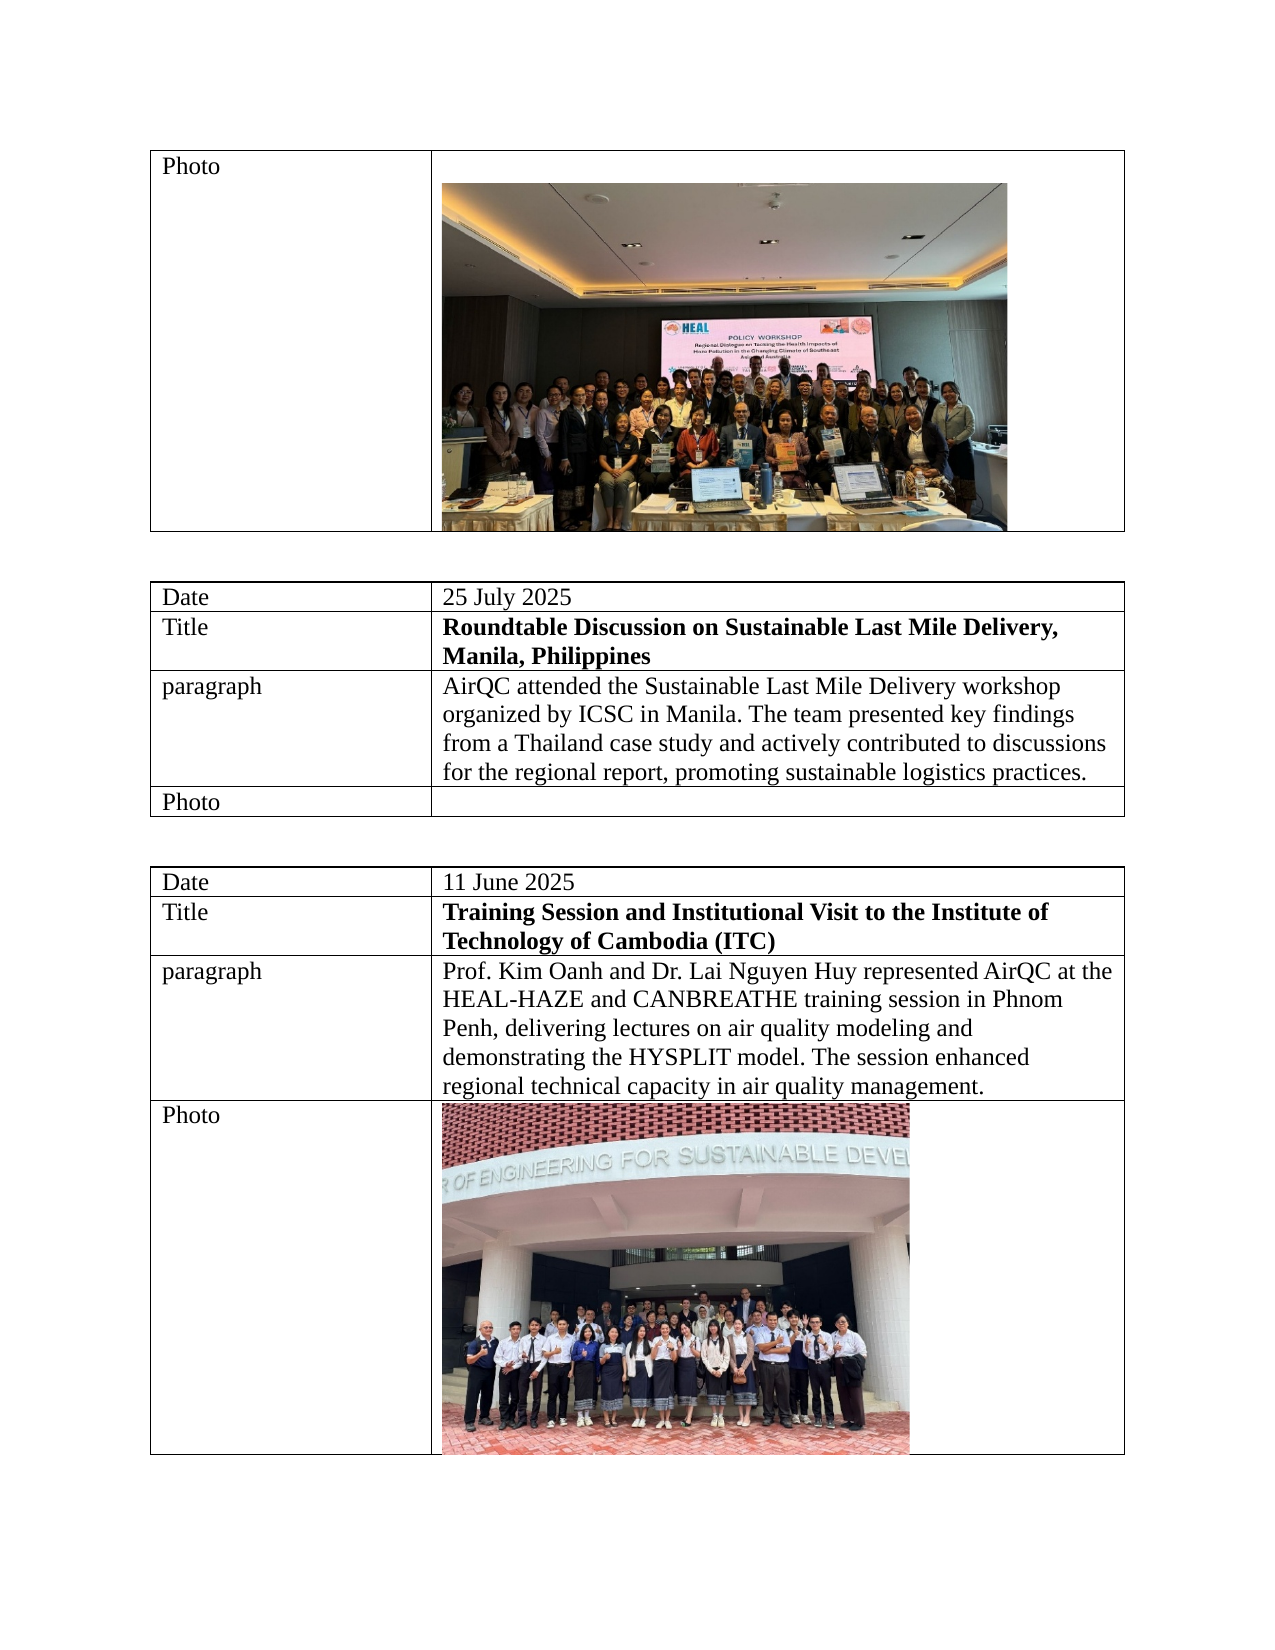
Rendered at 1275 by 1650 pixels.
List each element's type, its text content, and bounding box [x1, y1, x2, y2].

table_header Date [151, 583, 431, 611]
table_cell [432, 151, 1124, 531]
table_cell [432, 787, 1124, 816]
table_cell Photo [151, 787, 431, 816]
picture [442, 1103, 910, 1454]
table_cell paragraph [151, 671, 431, 786]
table_cell Prof. Kim Oanh and Dr. Lai Nguyen Huy represented AirQC at the HEAL-HAZE and CANBREATHE training session in Phnom Penh, delivering lectures on air quality modeling and demonstrating the HYSPLIT model. The session enhanced regional technical capacity in air quality management. [432, 956, 1124, 1099]
table_cell paragraph [151, 956, 431, 1099]
table_cell Photo [151, 1101, 431, 1454]
table_header Date [151, 868, 431, 896]
table_header 11 June 2025 [432, 868, 1124, 896]
table_header 25 July 2025 [432, 583, 1124, 611]
table_cell Title [151, 897, 431, 955]
table_cell Title [151, 612, 431, 670]
table_cell Photo [151, 151, 431, 531]
table_cell [432, 1101, 1124, 1454]
table_cell AirQC attended the Sustainable Last Mile Delivery workshop organized by ICSC in Manila. The team presented key findings from a Thailand case study and actively contributed to discussions for the regional report, promoting sustainable logistics practices. [432, 671, 1124, 786]
table_cell Roundtable Discussion on Sustainable Last Mile Delivery, Manila, Philippines [432, 612, 1124, 670]
table_cell Training Session and Institutional Visit to the Institute of Technology of Cambodia (ITC) [432, 897, 1124, 955]
